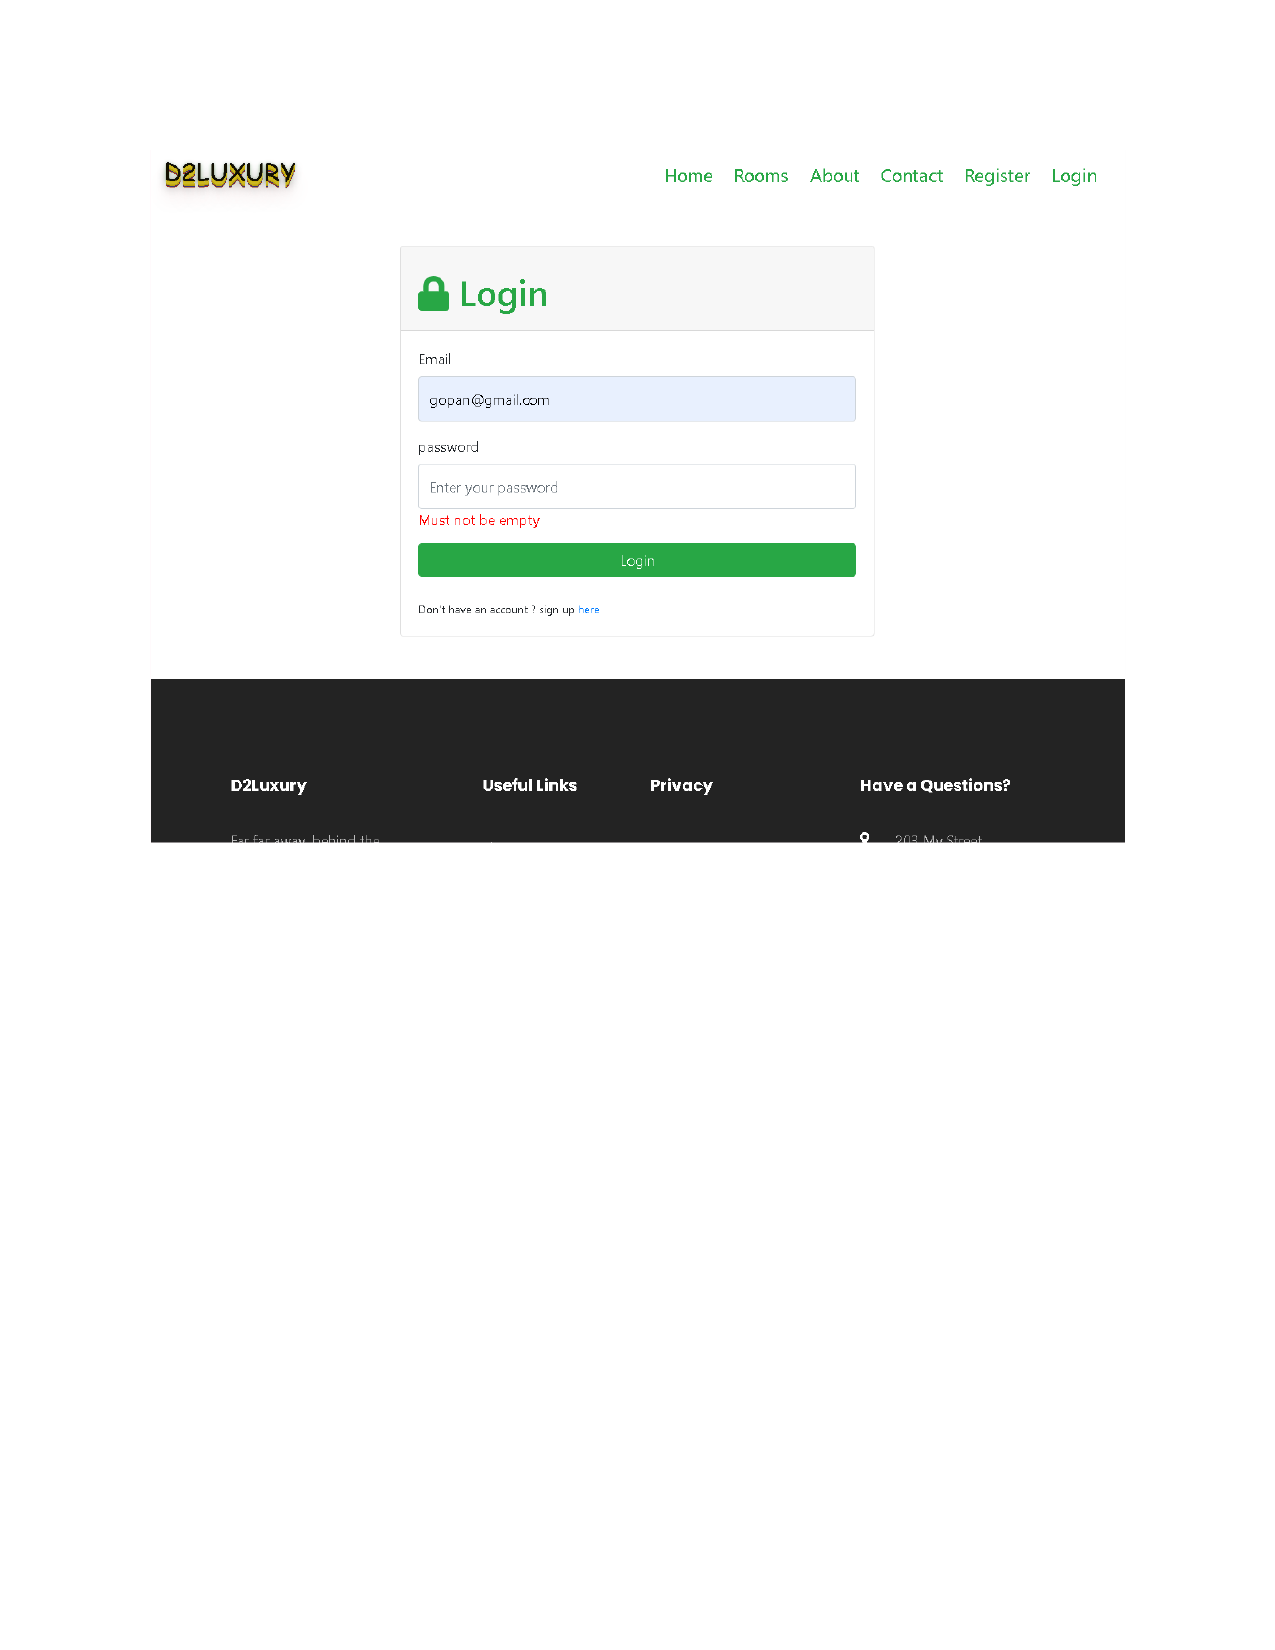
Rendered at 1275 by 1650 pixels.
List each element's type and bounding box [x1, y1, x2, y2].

picture [150, 150, 1125, 843]
